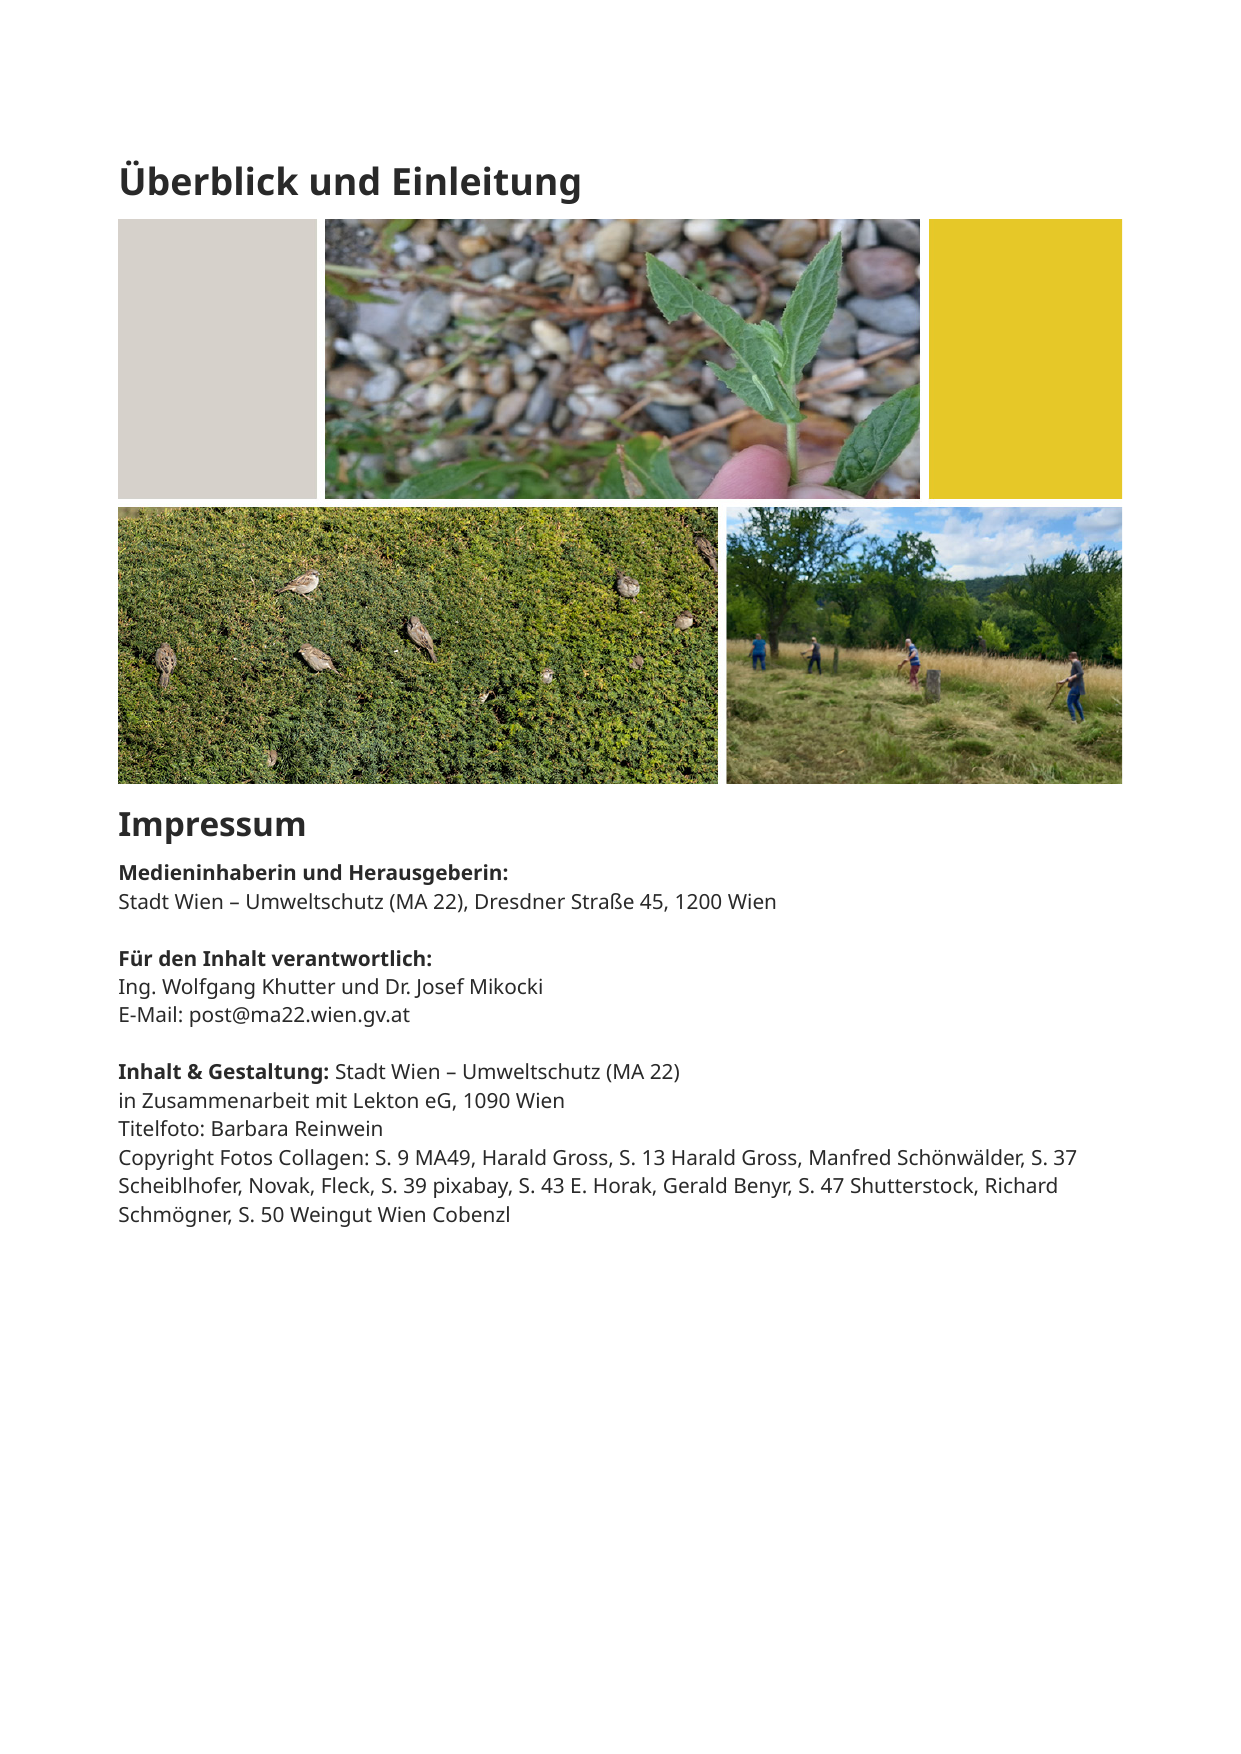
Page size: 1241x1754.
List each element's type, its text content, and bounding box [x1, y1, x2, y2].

picture [118, 219, 1123, 784]
text Für den Inhalt verantwortlich: Ing. Wolfgang Khutter und Dr. Josef Mikocki E-Mail: post@ma22.wien.gv.at [118, 944, 1122, 1029]
text Medieninhaberin und Herausgeberin: Stadt Wien – Umweltschutz (MA 22), Dresdner Straße 45, 1200 Wien [118, 858, 1122, 915]
subtitle Impressum [118, 801, 1122, 846]
subtitle Überblick und Einleitung [118, 156, 1122, 207]
text Inhalt & Gestaltung: Stadt Wien – Umweltschutz (MA 22) in Zusammenarbeit mit Lekton eG, 1090 Wien Titelfoto: Barbara Reinwein Copyright Fotos Collagen: S. 9 MA49, Harald Gross, S. 13 Harald Gross, Manfred Schönwälder, S. 37 Scheiblhofer, Novak, Fleck, S. 39 pixabay, S. 43 E. Horak, Gerald Benyr, S. 47 Shutterstock, Richard Schmögner, S. 50 Weingut Wien Cobenzl [118, 1057, 1122, 1228]
